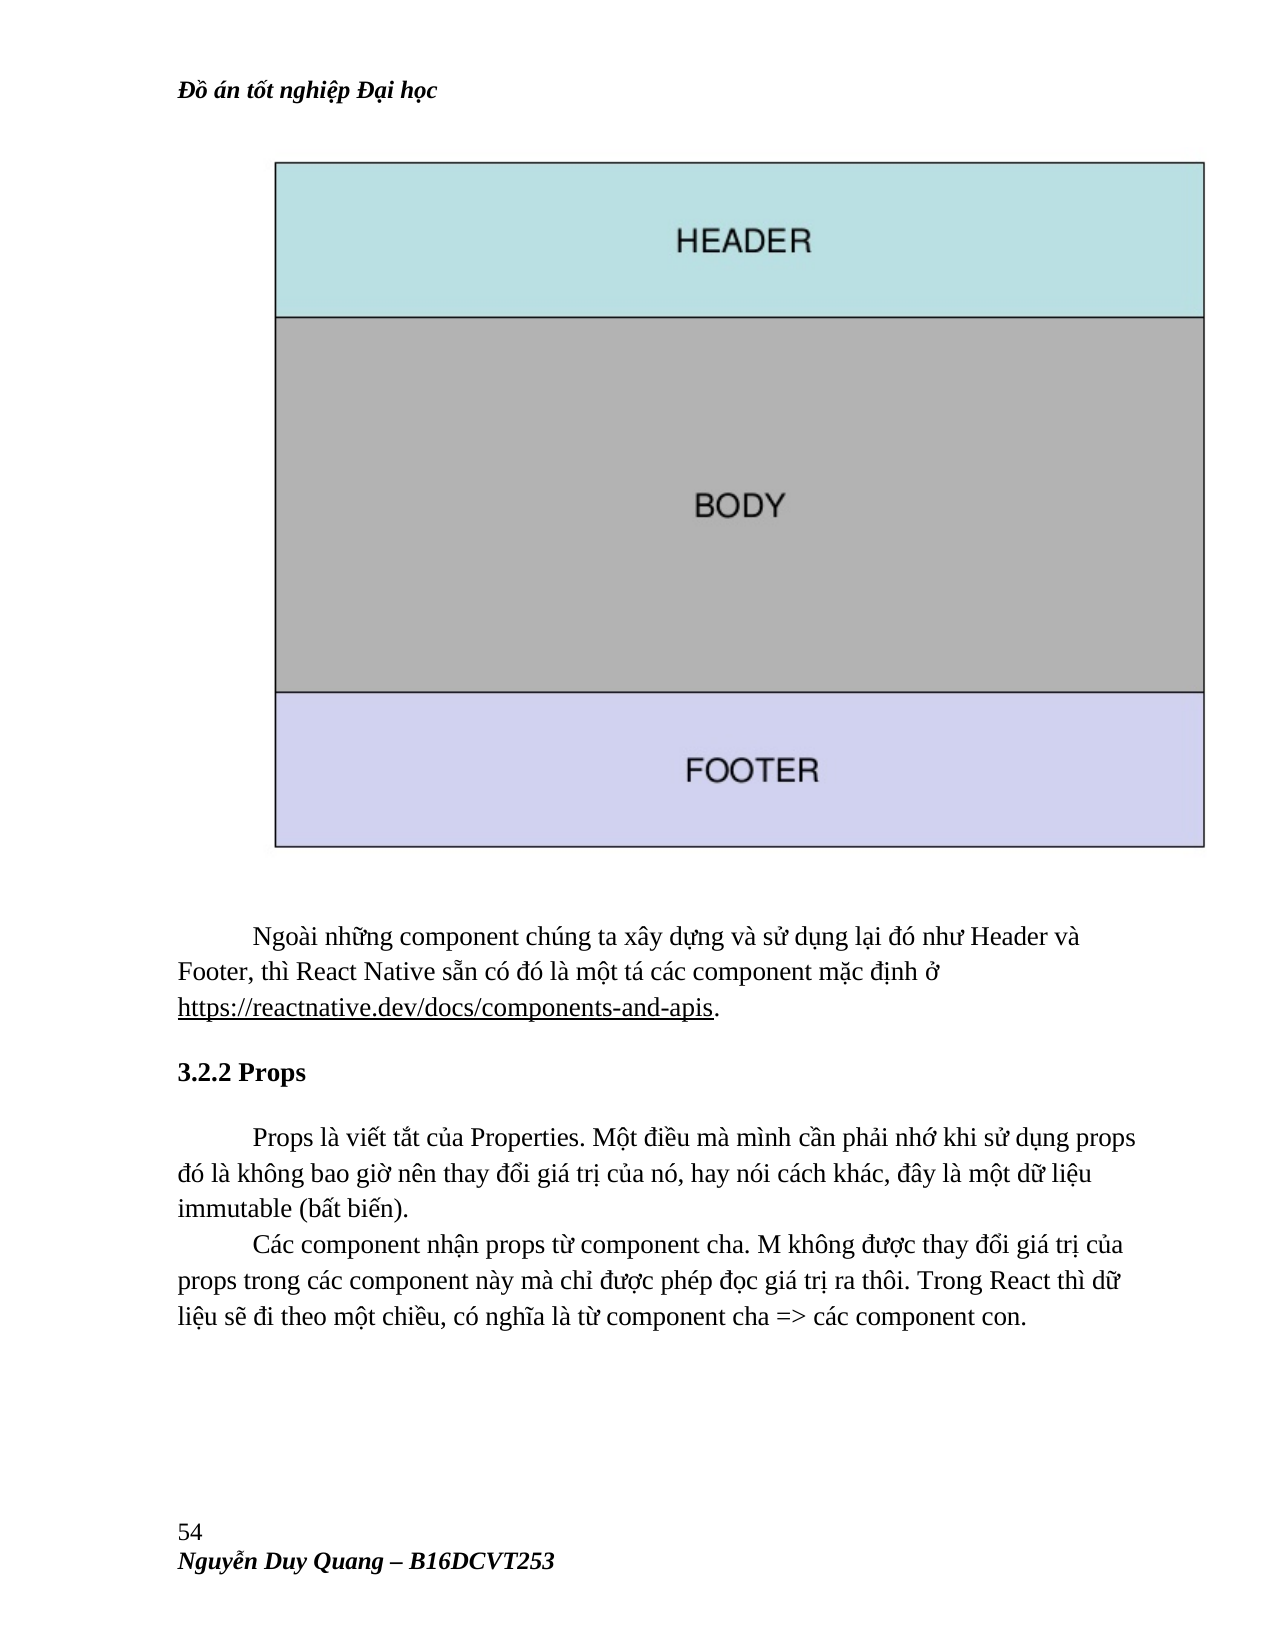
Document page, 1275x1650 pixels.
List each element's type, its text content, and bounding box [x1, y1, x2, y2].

text Props là viết tắt của Properties. Một điều mà mình cần phải nhớ khi sử dụng props đó là không bao giờ nên thay đổi giá trị của nó, hay nói cách khác, đây là một dữ liệu immutable (bất biến). [177, 1121, 1157, 1223]
picture [252, 147, 1228, 880]
subtitle 3.2.2 Props [177, 1056, 1157, 1087]
text Các component nhận props từ component cha. M không được thay đổi giá trị của props trong các component này mà chỉ được phép đọc giá trị ra thôi. Trong React thì dữ liệu sẽ đi theo một chiều, có nghĩa là từ component cha => các component con. [177, 1228, 1157, 1331]
text Ngoài những component chúng ta xây dựng và sử dụng lại đó như Header và Footer, thì React Native sẵn có đó là một tá các component mặc định ở https://reactnative.dev/docs/components-and-apis. [177, 920, 1157, 1022]
